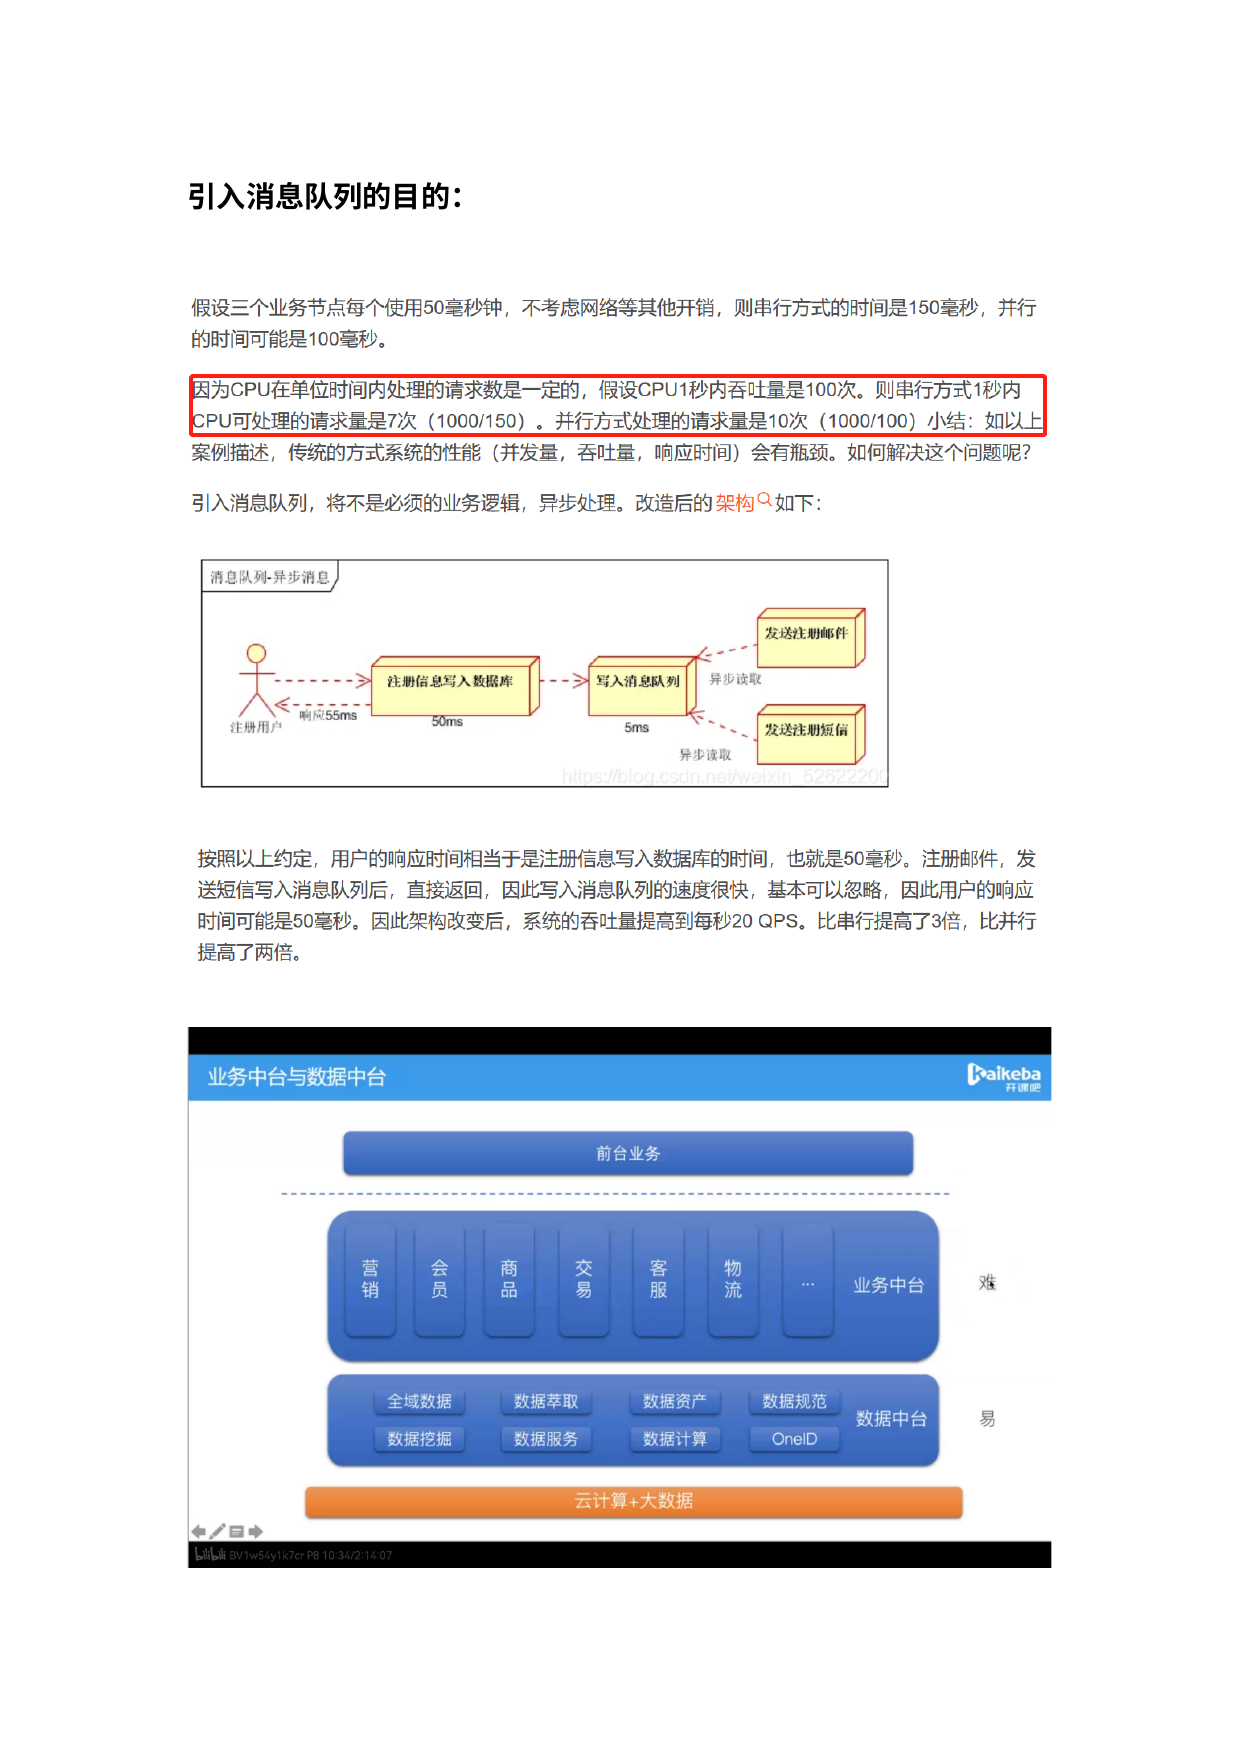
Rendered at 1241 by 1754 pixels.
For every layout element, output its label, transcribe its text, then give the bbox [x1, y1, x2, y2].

picture [187, 280, 1053, 802]
picture [187, 832, 1052, 968]
picture [187, 1027, 1052, 1568]
subtitle 引入消息队列的目的： [187, 162, 1053, 227]
